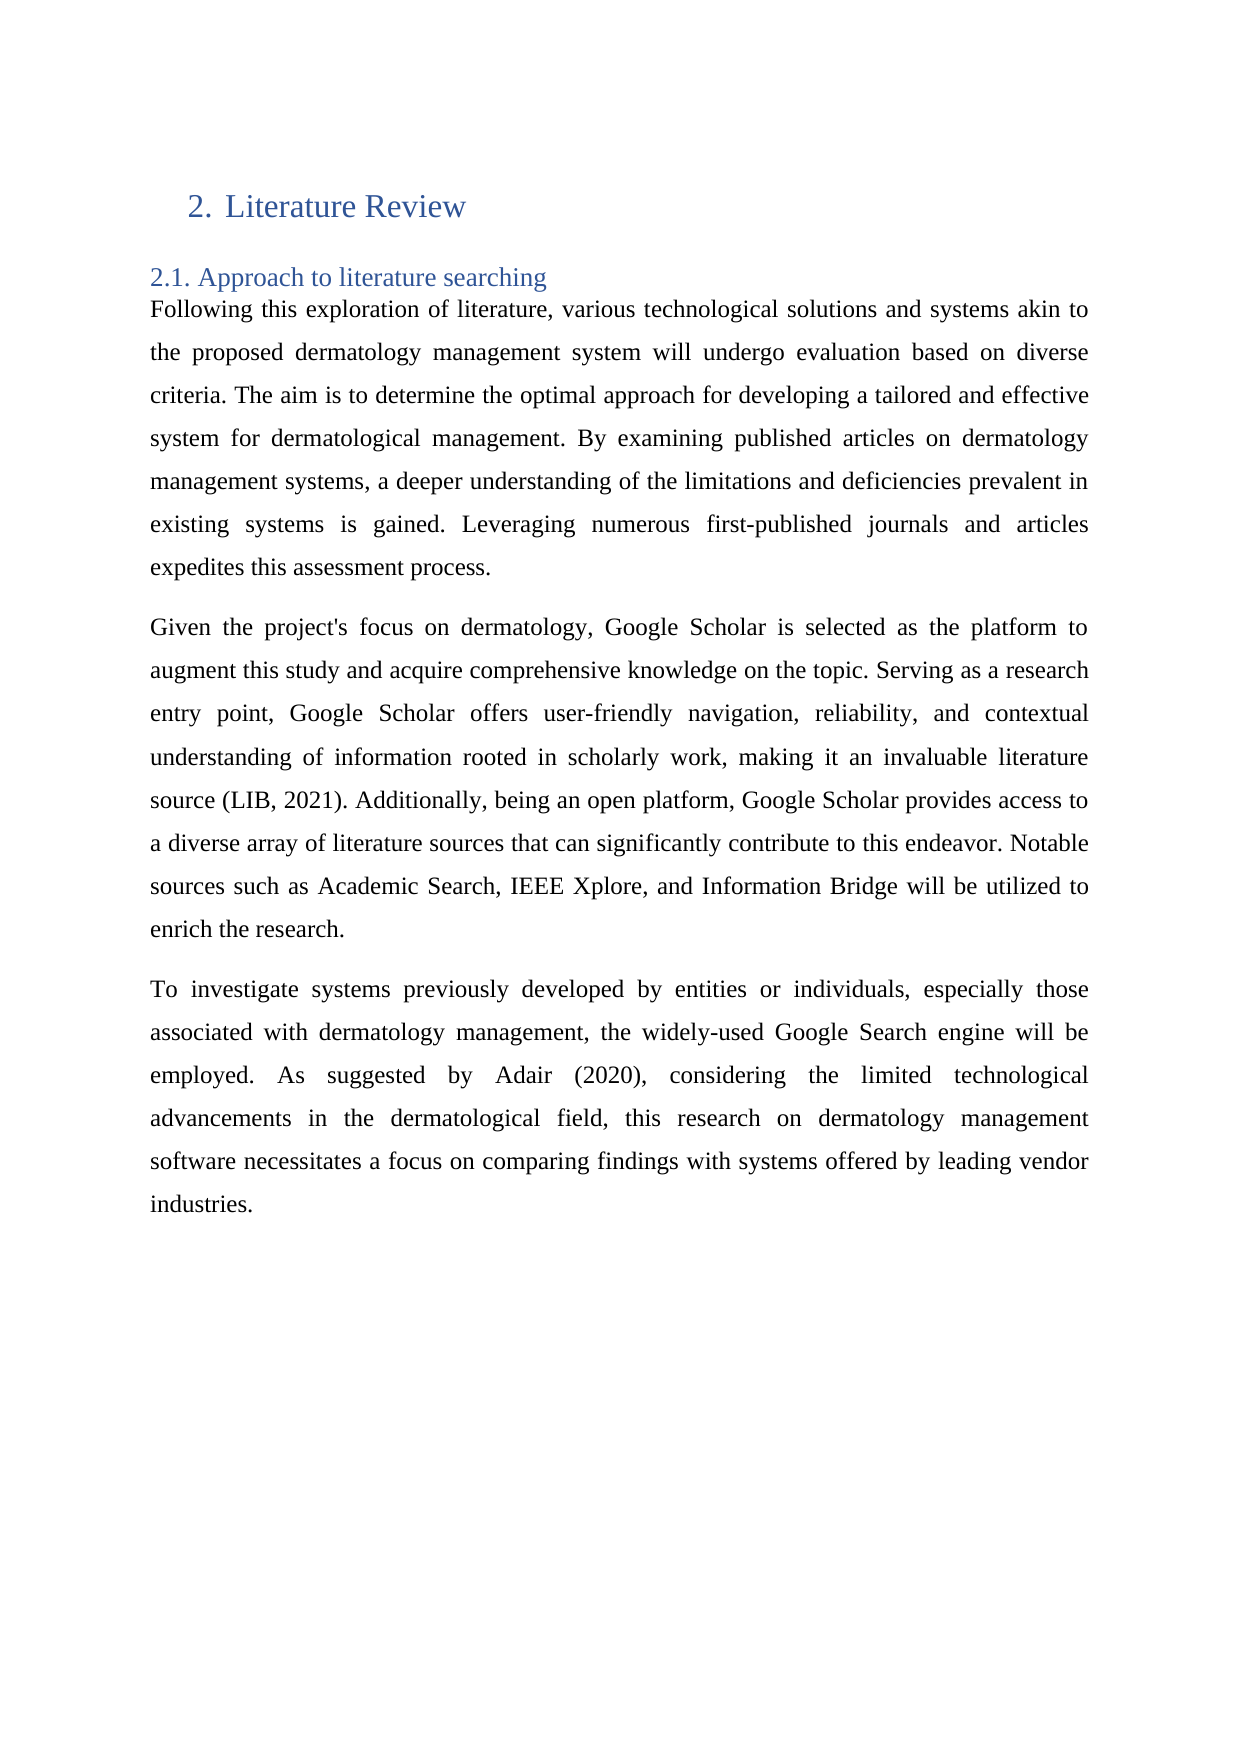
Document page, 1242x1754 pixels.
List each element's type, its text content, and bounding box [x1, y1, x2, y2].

subtitle 2.1. Approach to literature searching [150, 261, 1090, 292]
text To investigate systems previously developed by entities or individuals, especially those associated with dermatology management, the widely-used Google Search engine will be employed. As suggested by Adair (2020), considering the limited technological advancements in the dermatological field, this research on dermatology management software necessitates a focus on comparing findings with systems offered by leading vendor industries. [150, 974, 1090, 1218]
list Literature Review [187, 187, 1090, 225]
text Given the project's focus on dermatology, Google Scholar is selected as the platform to augment this study and acquire comprehensive knowledge on the topic. Serving as a research entry point, Google Scholar offers user-friendly navigation, reliability, and contextual understanding of information rooted in scholarly work, making it an invaluable literature source (LIB, 2021). Additionally, being an open platform, Google Scholar provides access to a diverse array of literature sources that can significantly contribute to this endeavor. Notable sources such as Academic Search, IEEE Xplore, and Information Bridge will be utilized to enrich the research. [150, 612, 1090, 943]
text Following this exploration of literature, various technological solutions and systems akin to the proposed dermatology management system will undergo evaluation based on diverse criteria. The aim is to determine the optimal approach for developing a tailored and effective system for dermatological management. By examining published articles on dermatology management systems, a deeper understanding of the limitations and deficiencies prevalent in existing systems is gained. Leveraging numerous first-published journals and articles expedites this assessment process. [150, 294, 1090, 581]
